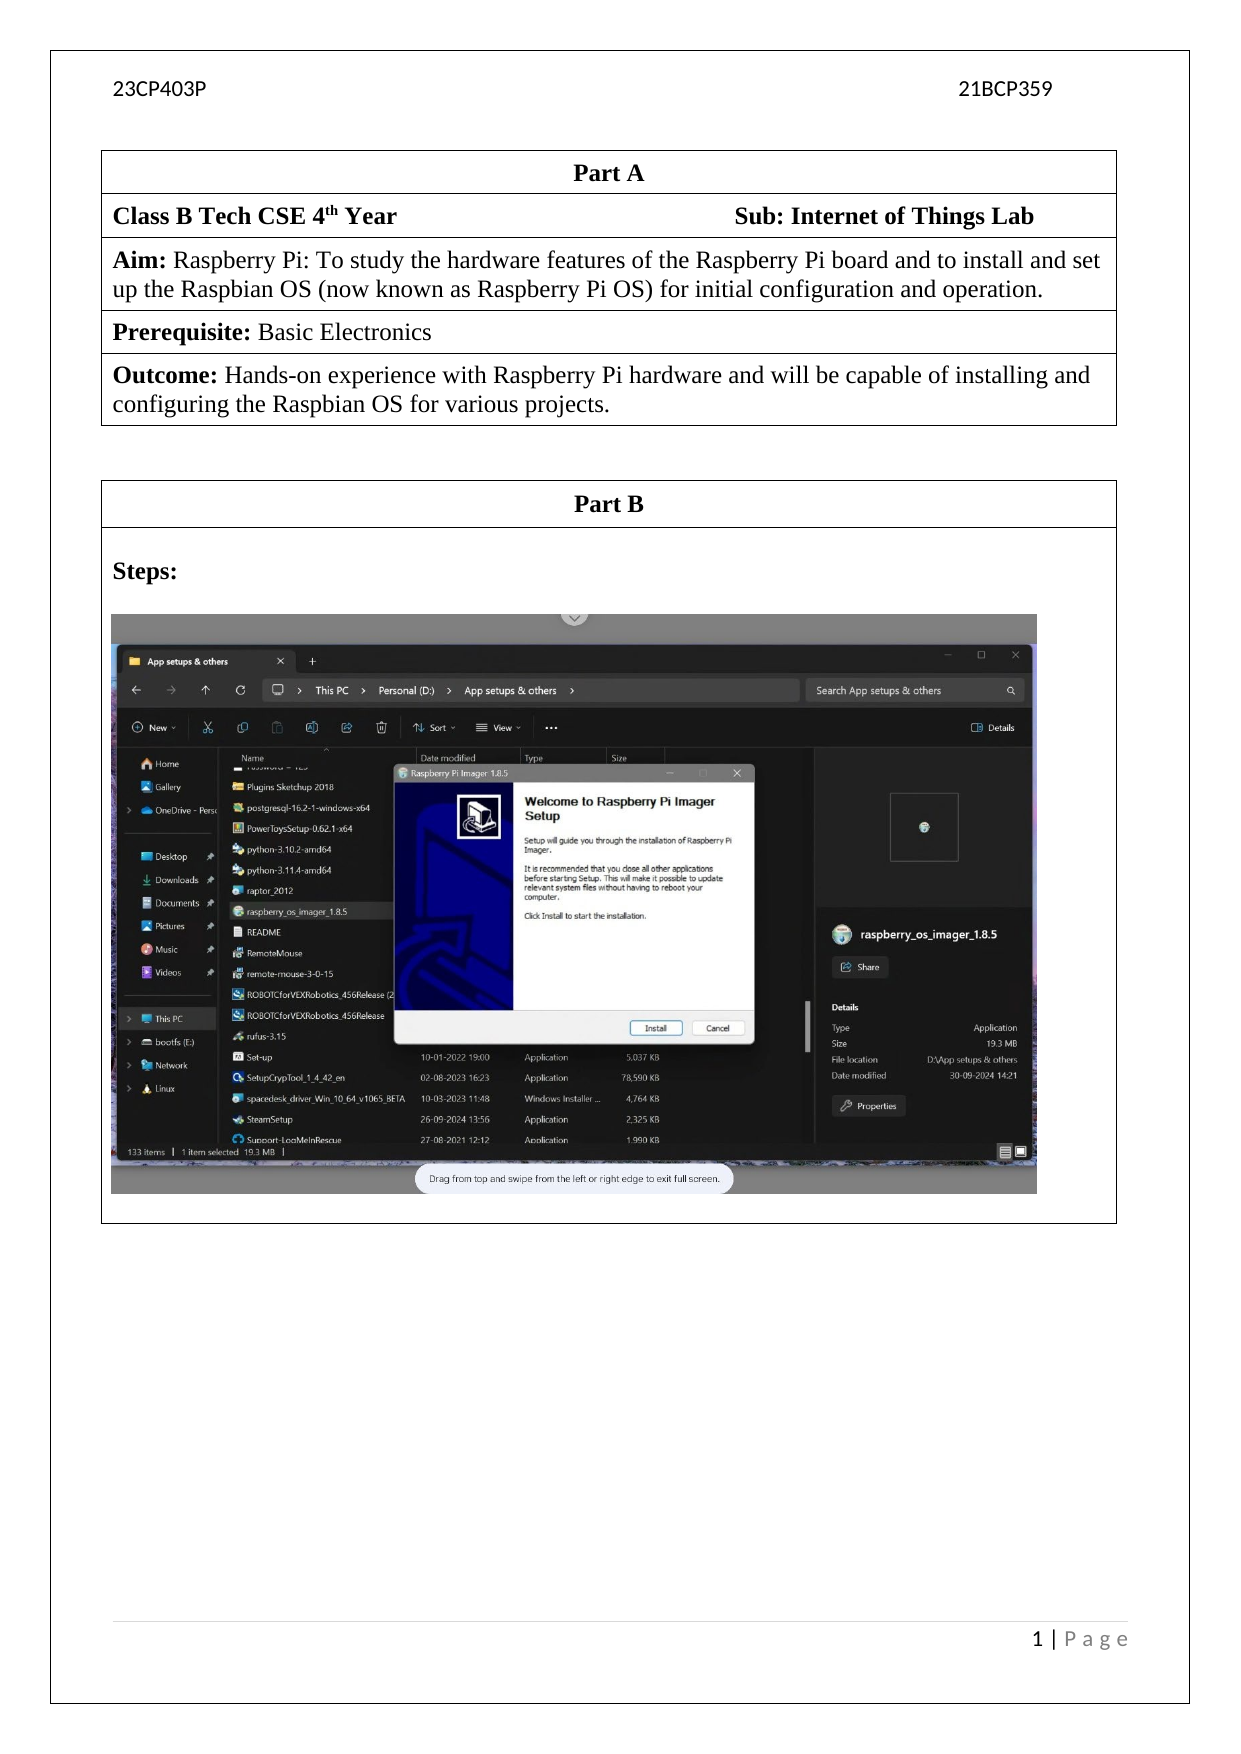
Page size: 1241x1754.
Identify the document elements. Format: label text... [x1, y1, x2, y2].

table_cell Prerequisite: Basic Electronics [102, 311, 1116, 352]
table_cell Aim: Raspberry Pi: To study the hardware features of the Raspberry Pi board and to install and set up the Raspbian OS (now known as Raspberry Pi OS) for initial configuration and operation. [102, 238, 1116, 310]
table_cell Outcome: Hands-on experience with Raspberry Pi hardware and will be capable of installing and configuring the Raspbian OS for various projects. [102, 354, 1116, 425]
table_cell Steps: [102, 528, 1116, 1222]
table_cell Class B Tech CSE 4th Year Sub: Internet of Things Lab [102, 194, 1116, 237]
table_header Part B [102, 481, 1116, 527]
table_header Part A [102, 151, 1116, 193]
